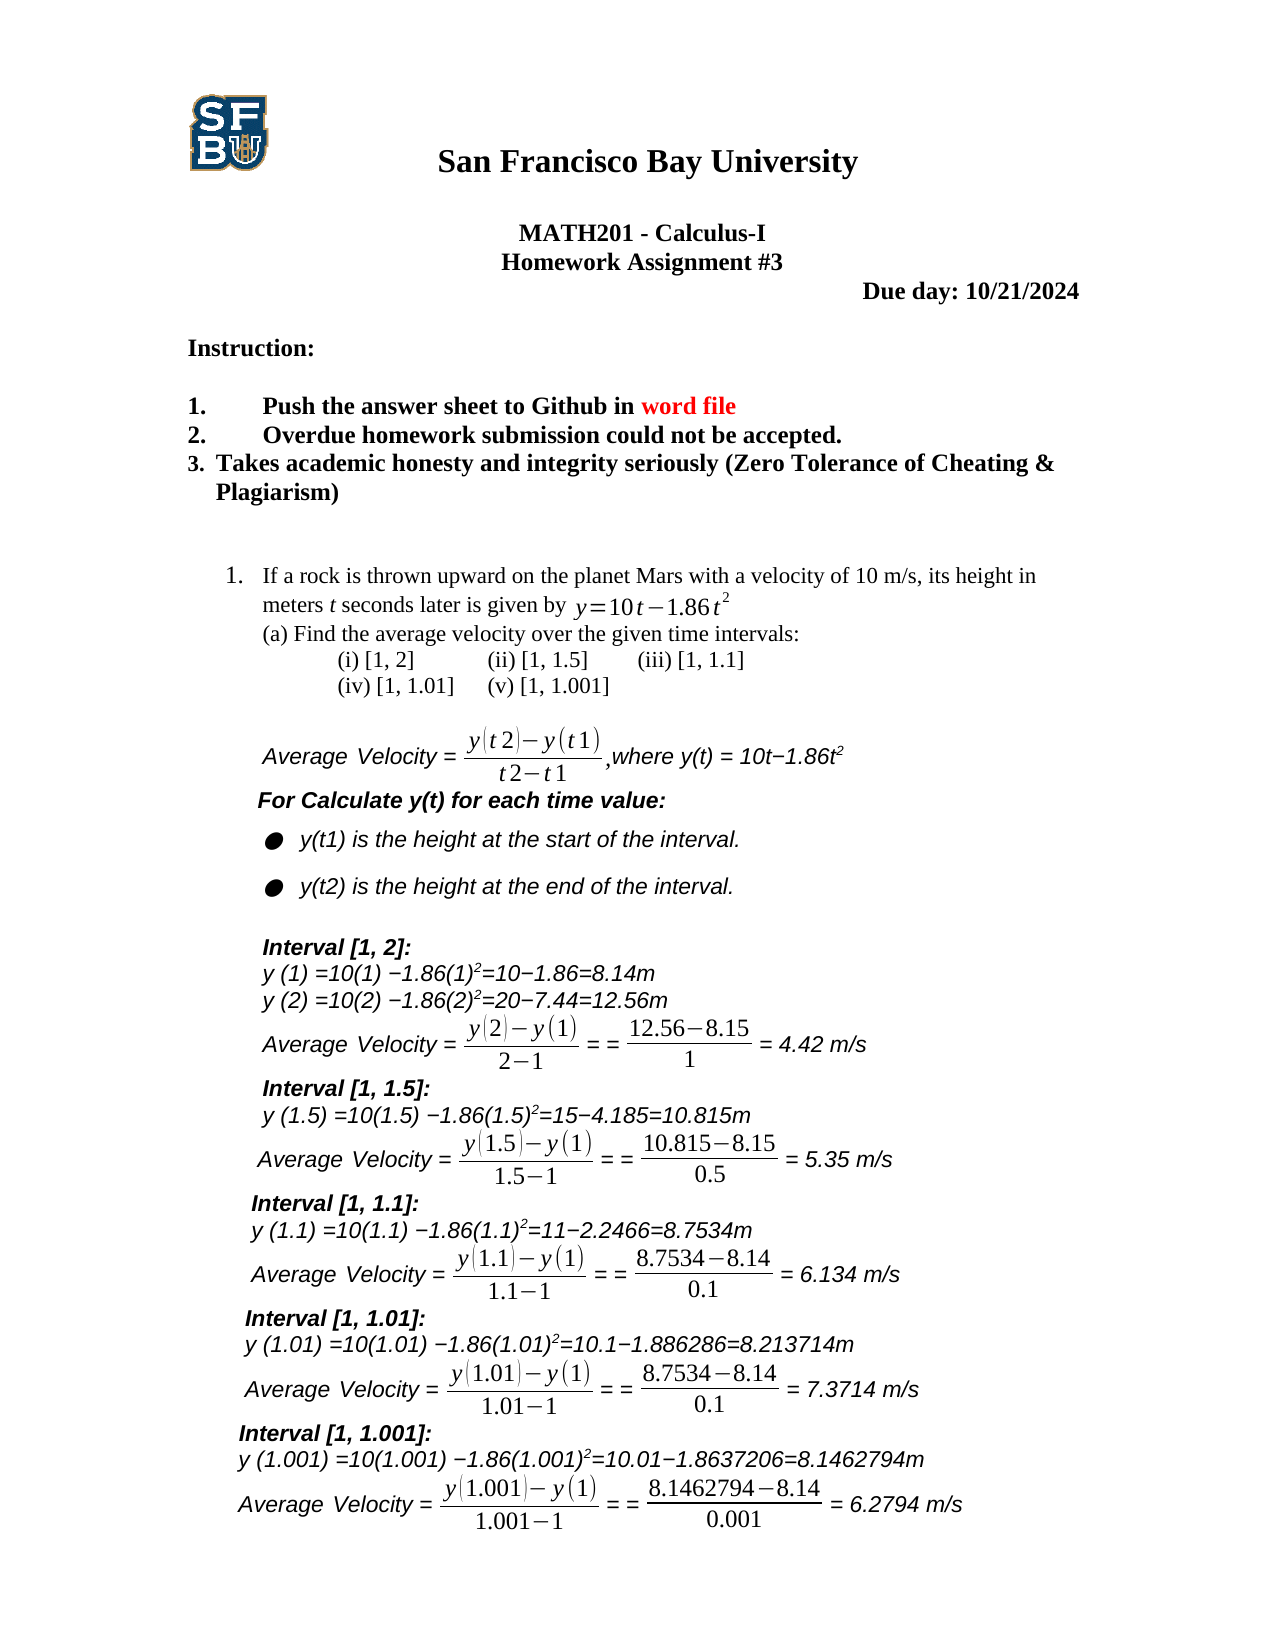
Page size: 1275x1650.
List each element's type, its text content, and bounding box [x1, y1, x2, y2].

text 2 [187, 1446, 1097, 1473]
text Due day: 10/21/2024 [787, 276, 1097, 305]
list Push the answer sheet to Github in word file [187, 391, 1097, 420]
list y(t2) is the height at the end of the interval. [262, 861, 1097, 908]
text Average Velocity = ​ = = ​ = 7.3714 m/s [187, 1358, 1097, 1420]
text 2 [187, 1331, 1097, 1358]
text 2 [262, 1102, 1097, 1128]
text (iv) [1, 1.01] (v) [1, 1.001] [262, 672, 1097, 699]
text Instruction: [187, 333, 1097, 362]
text 2 [262, 987, 1097, 1013]
text MATH201 - Calculus-I [187, 218, 1097, 247]
list Overdue homework submission could not be accepted. [187, 420, 1097, 448]
text Homework Assignment #3 [187, 247, 1097, 276]
list Takes academic honesty and integrity seriously (Zero Tolerance of Cheating & Plagiarism) [187, 448, 1097, 506]
text Interval [1, 1.5]: [262, 1075, 1097, 1102]
text For Calculate y(t) for each time value: [187, 787, 1097, 814]
text Interval [1, 1.01]: [187, 1305, 1097, 1331]
text (i) [1, 2] (ii) [1, 1.5] (iii) [1, 1.1] [262, 646, 1097, 672]
picture [187, 93, 271, 173]
text Interval [1, 2]: [262, 934, 1097, 960]
text 2 [262, 960, 1097, 987]
text Average Velocity = ​ = = ​ = 6.2794 m/s [187, 1473, 1097, 1535]
text San Francisco Bay University [187, 94, 1097, 180]
list y(t1) is the height at the start of the interval. [262, 814, 1097, 861]
text Interval [1, 1.001]: [187, 1420, 1097, 1446]
text Average Velocity = ​ = = ​ = 6.134 m/s [187, 1243, 1097, 1305]
text Interval [1, 1.1]: [187, 1190, 1097, 1217]
text Average Velocity = ​ = = ​ = 4.42 m/s [262, 1013, 1097, 1075]
list If a rock is thrown upward on the planet Mars with a velocity of 10 m/s, its height in meters t seconds later is given by [225, 560, 1097, 620]
text Average Velocity = ​2 [262, 725, 1097, 787]
text Average Velocity = ​ = = ​ = 5.35 m/s [187, 1128, 1097, 1190]
text 2 [187, 1217, 1097, 1243]
text (a) Find the average velocity over the given time intervals: [262, 620, 1097, 646]
